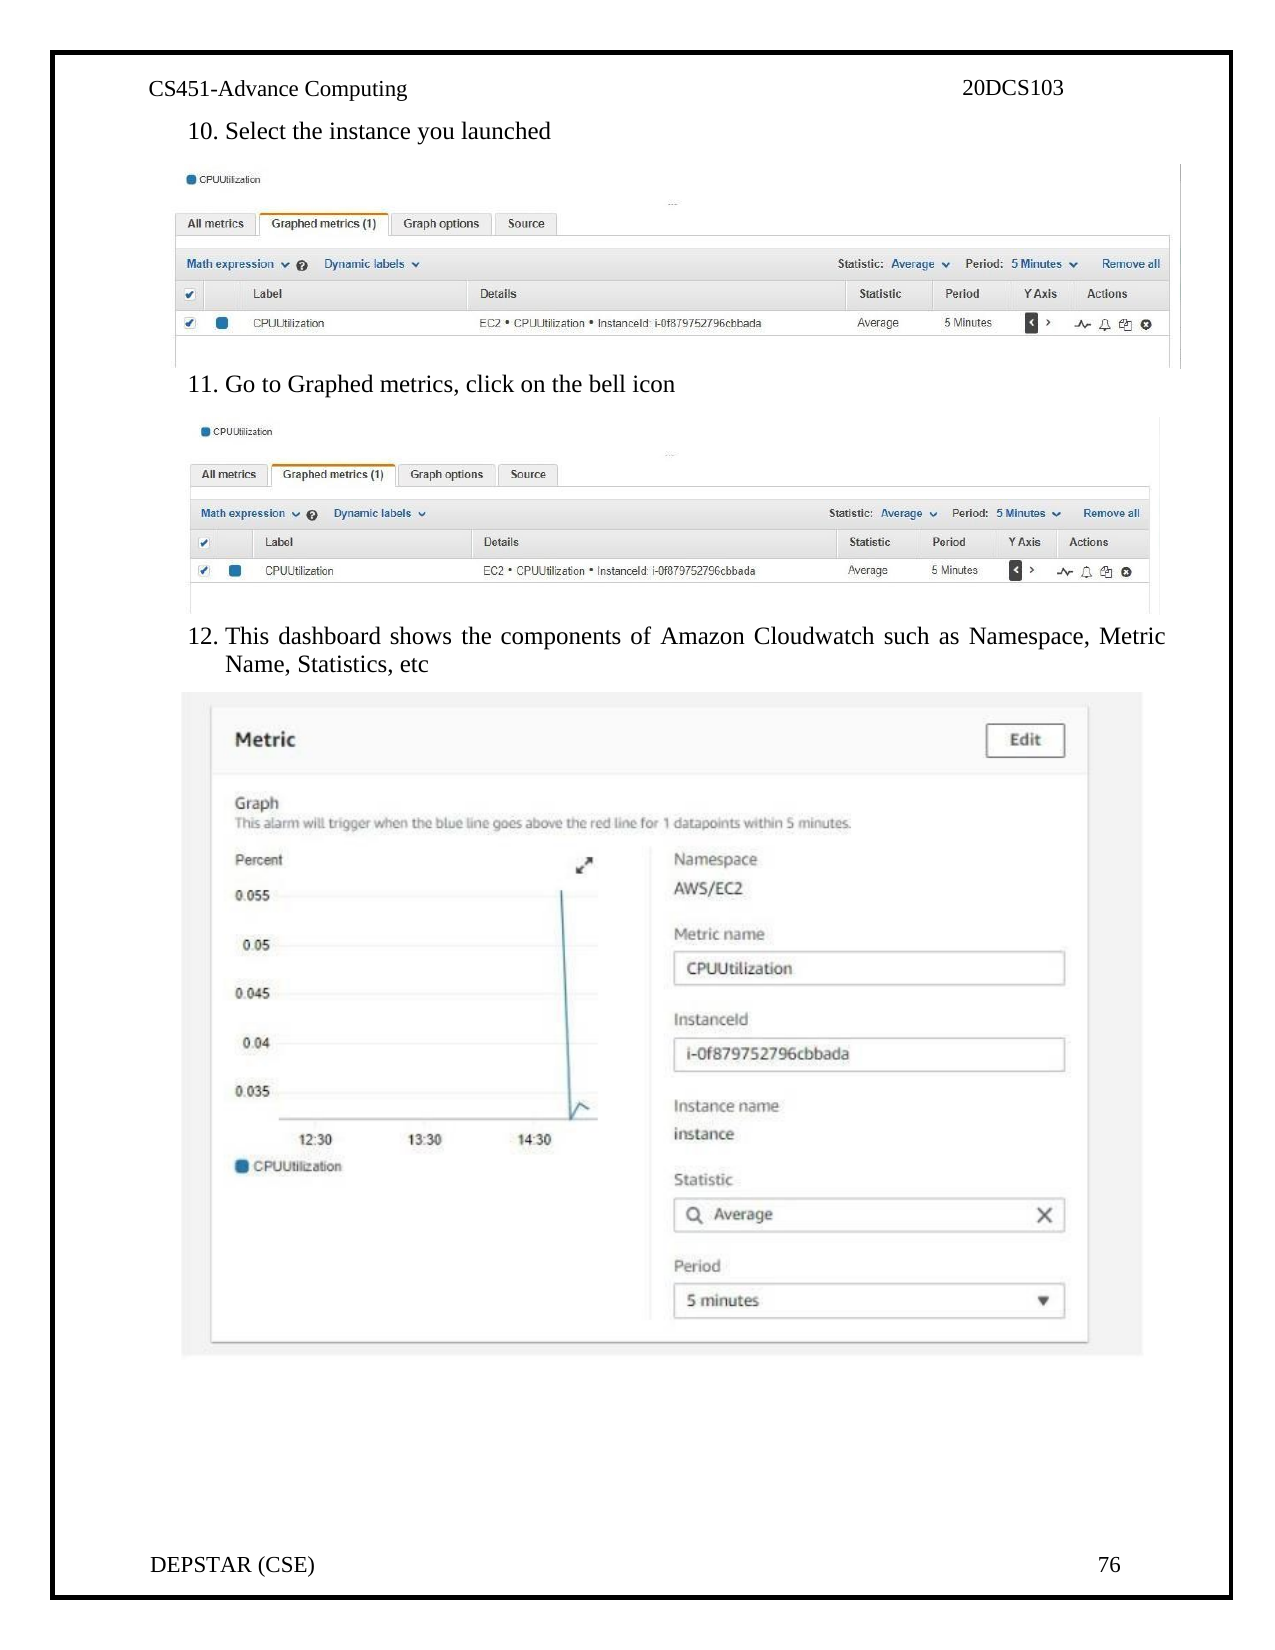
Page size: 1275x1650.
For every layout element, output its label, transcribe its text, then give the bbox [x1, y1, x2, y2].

picture [185, 417, 1160, 615]
picture [180, 692, 1144, 1360]
list Select the instance you launched [187, 116, 1229, 144]
picture [170, 164, 1181, 369]
